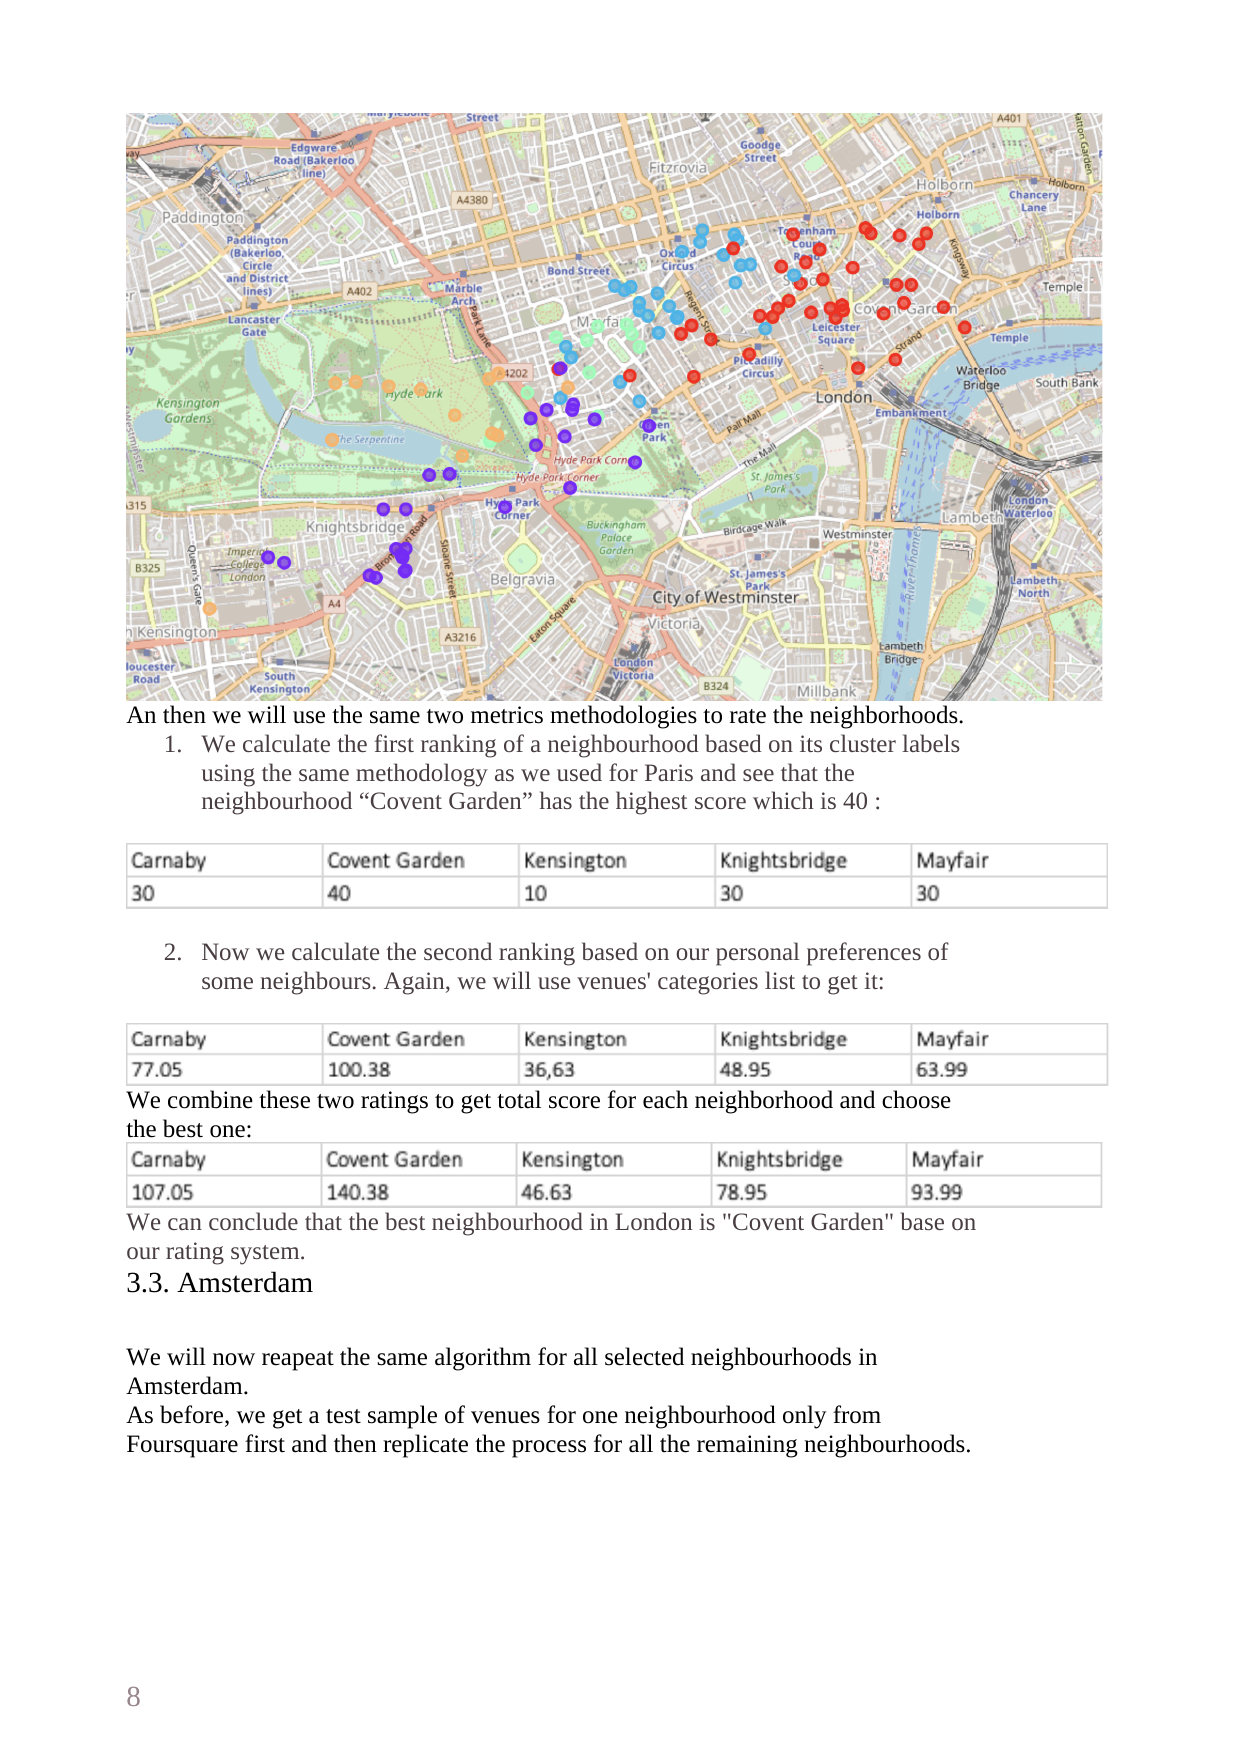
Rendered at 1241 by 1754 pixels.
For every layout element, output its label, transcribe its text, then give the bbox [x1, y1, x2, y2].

text We will now reapeat the same algorithm for all selected neighbourhoods in Amsterdam. [126, 1342, 985, 1400]
text An then we will use the same two metrics methodologies to rate the neighborhoods. [126, 701, 985, 729]
picture [126, 1142, 1103, 1208]
text We can conclude that the best neighbourhood in London is "Covent Garden" base on our rating system. [126, 1208, 985, 1265]
text As before, we get a test sample of venues for one neighbourhood only from Foursquare first and then replicate the process for all the remaining neighbourhoods. [126, 1400, 985, 1457]
picture [126, 1023, 1109, 1086]
list We calculate the first ranking of a neighbourhood based on its cluster labels using the same methodology as we used for Paris and see that the neighbourhood “Covent Garden” has the highest score which is 40 : [163, 729, 985, 815]
picture [126, 113, 1103, 701]
text We combine these two ratings to get total score for each neighborhood and choose the best one: [126, 1086, 985, 1142]
list Now we calculate the second ranking based on our personal preferences of some neighbours. Again, we will use venues' categories list to get it: [163, 937, 985, 995]
text 3.3. Amsterdam [126, 1265, 985, 1298]
picture [126, 843, 1108, 909]
